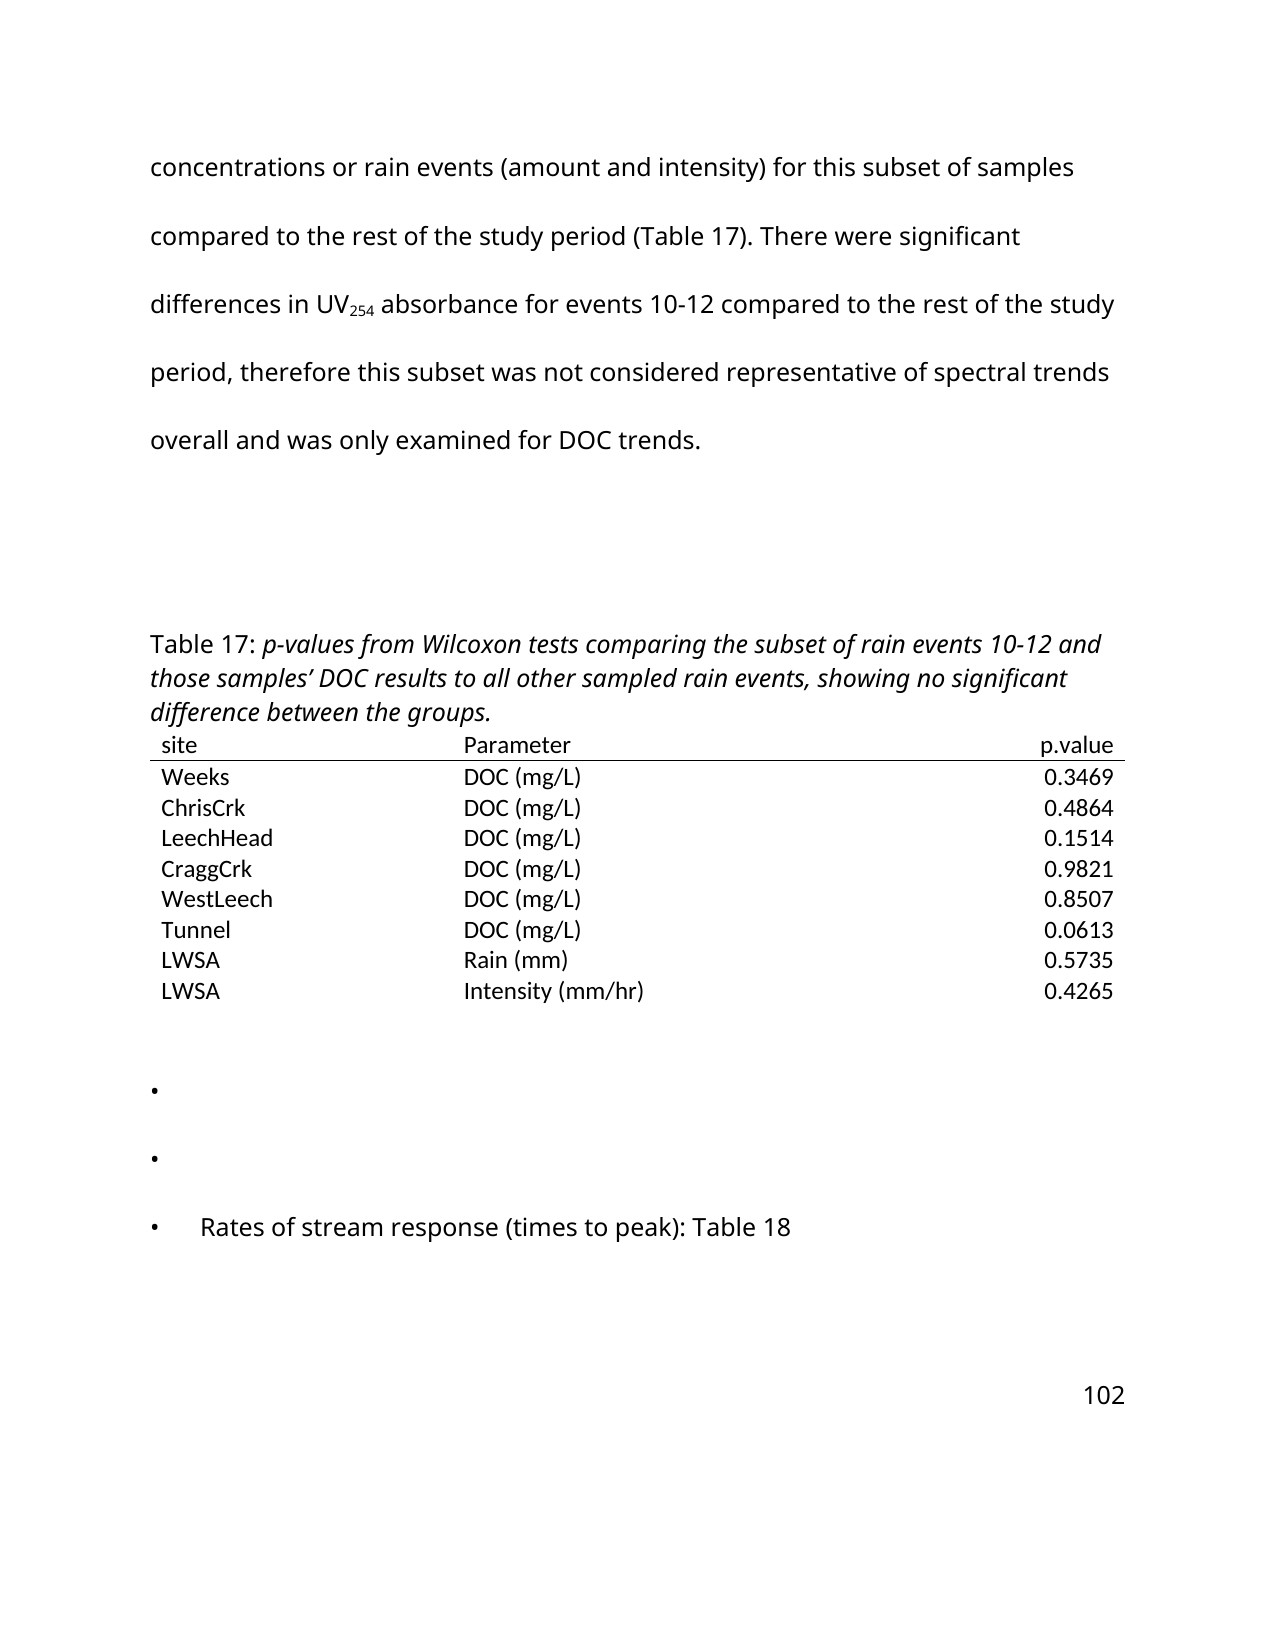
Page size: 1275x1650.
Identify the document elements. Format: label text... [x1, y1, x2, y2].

table_cell DOC (mg/L) [452, 914, 908, 944]
table_cell DOC (mg/L) [452, 822, 908, 853]
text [150, 150, 1125, 457]
table_cell 0.0613 [909, 914, 1125, 944]
table_cell DOC (mg/L) [452, 853, 908, 883]
table_cell 0.4864 [909, 792, 1125, 822]
table_cell 0.9821 [909, 853, 1125, 883]
table_cell DOC (mg/L) [452, 883, 908, 914]
table_header site [150, 729, 452, 759]
table_cell Tunnel [150, 914, 452, 944]
table_header Parameter [452, 729, 908, 759]
table_cell CraggCrk [150, 853, 452, 883]
table_cell 0.1514 [909, 822, 1125, 853]
table_cell LWSA [150, 975, 452, 1005]
table_cell 0.5735 [909, 944, 1125, 975]
list Rates of stream response (times to peak): Table 18 [150, 1210, 1125, 1244]
table_cell 0.8507 [909, 883, 1125, 914]
table_cell LWSA [150, 944, 452, 975]
text Table 17: p-values from Wilcoxon tests comparing the subset of rain events 10-12 and those samples’ DOC results to all other sampled rain events, showing no significant difference between the groups. [150, 627, 1125, 729]
table_cell DOC (mg/L) [452, 792, 908, 822]
table_cell Intensity (mm/hr) [452, 975, 908, 1005]
table_cell ChrisCrk [150, 792, 452, 822]
table_cell Weeks [150, 761, 452, 792]
table_cell LeechHead [150, 822, 452, 853]
table_cell 0.3469 [909, 761, 1125, 792]
table_cell 0.4265 [909, 975, 1125, 1005]
table_cell DOC (mg/L) [452, 761, 908, 792]
table_header p.value [909, 729, 1125, 759]
table_cell Rain (mm) [452, 944, 908, 975]
table_cell WestLeech [150, 883, 452, 914]
